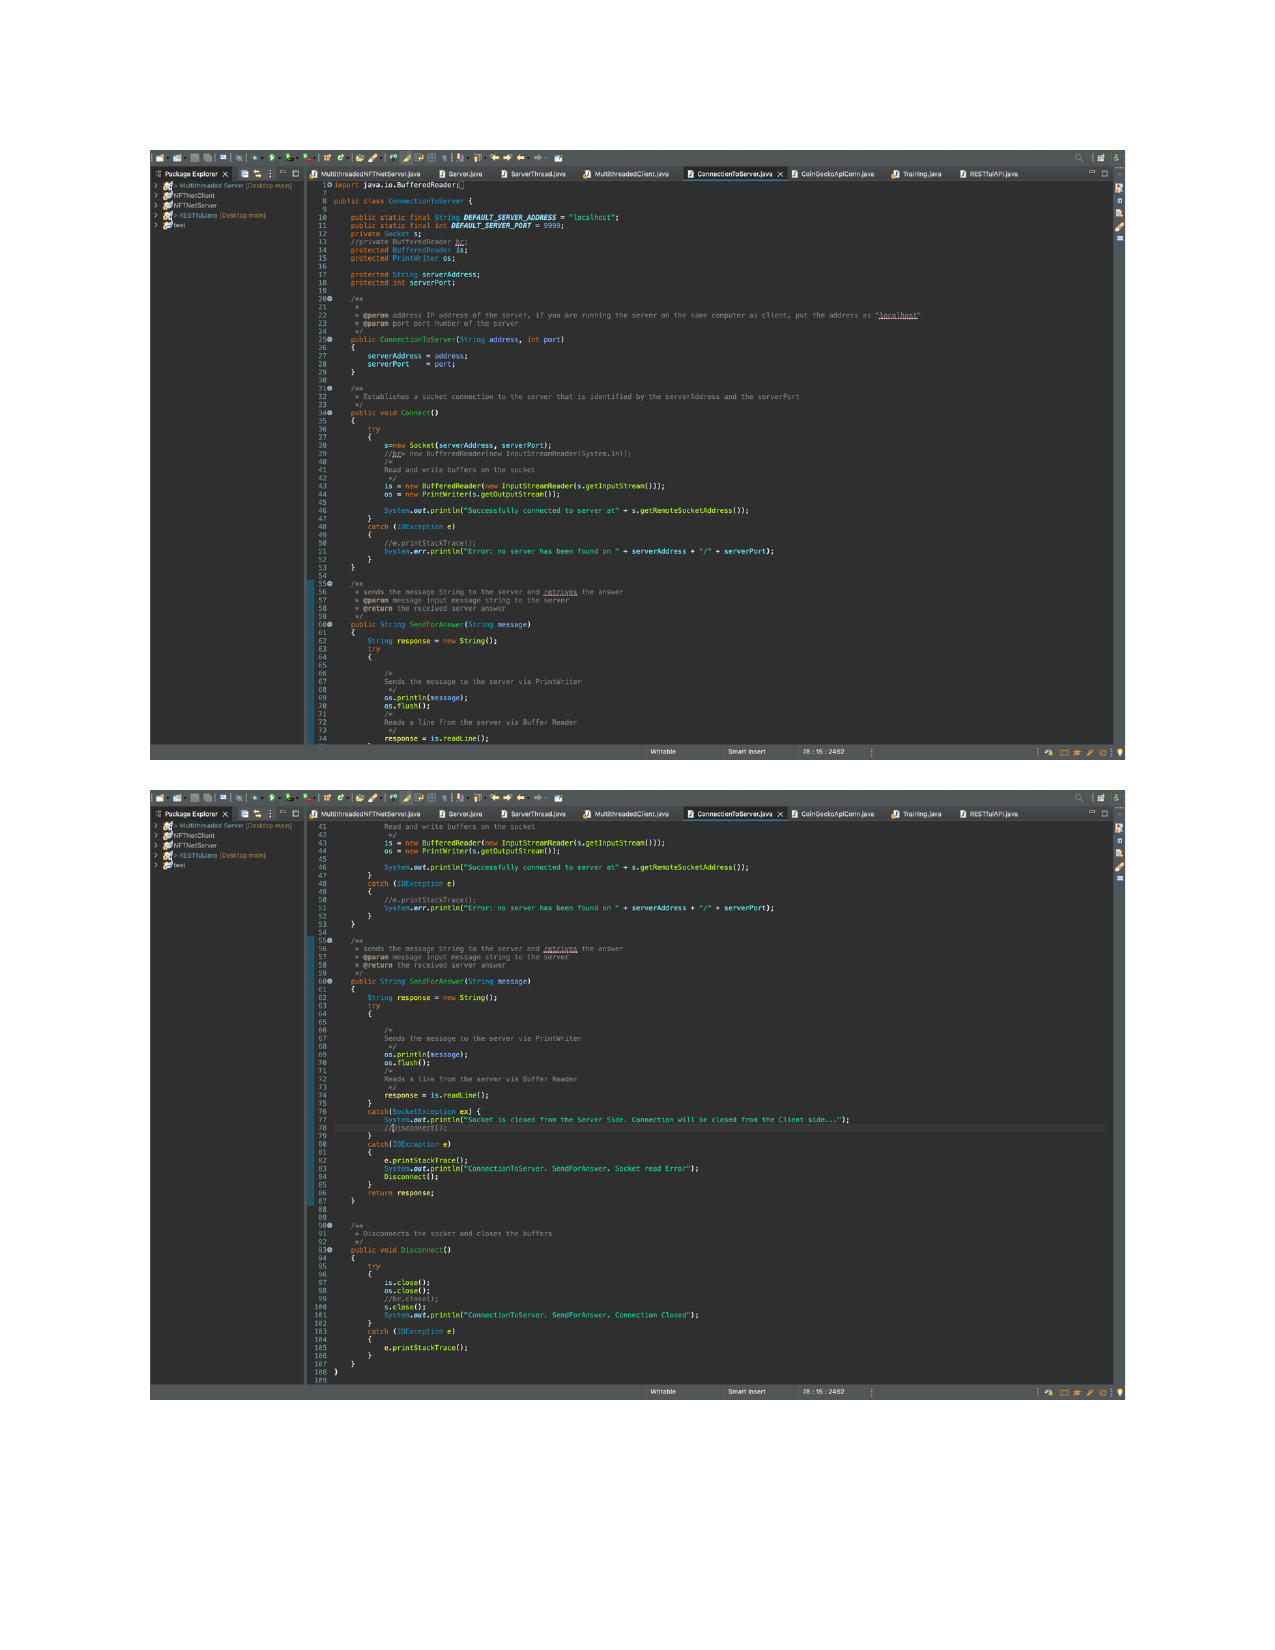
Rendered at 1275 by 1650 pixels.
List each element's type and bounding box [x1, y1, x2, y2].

picture [150, 790, 1125, 1400]
picture [150, 150, 1125, 760]
